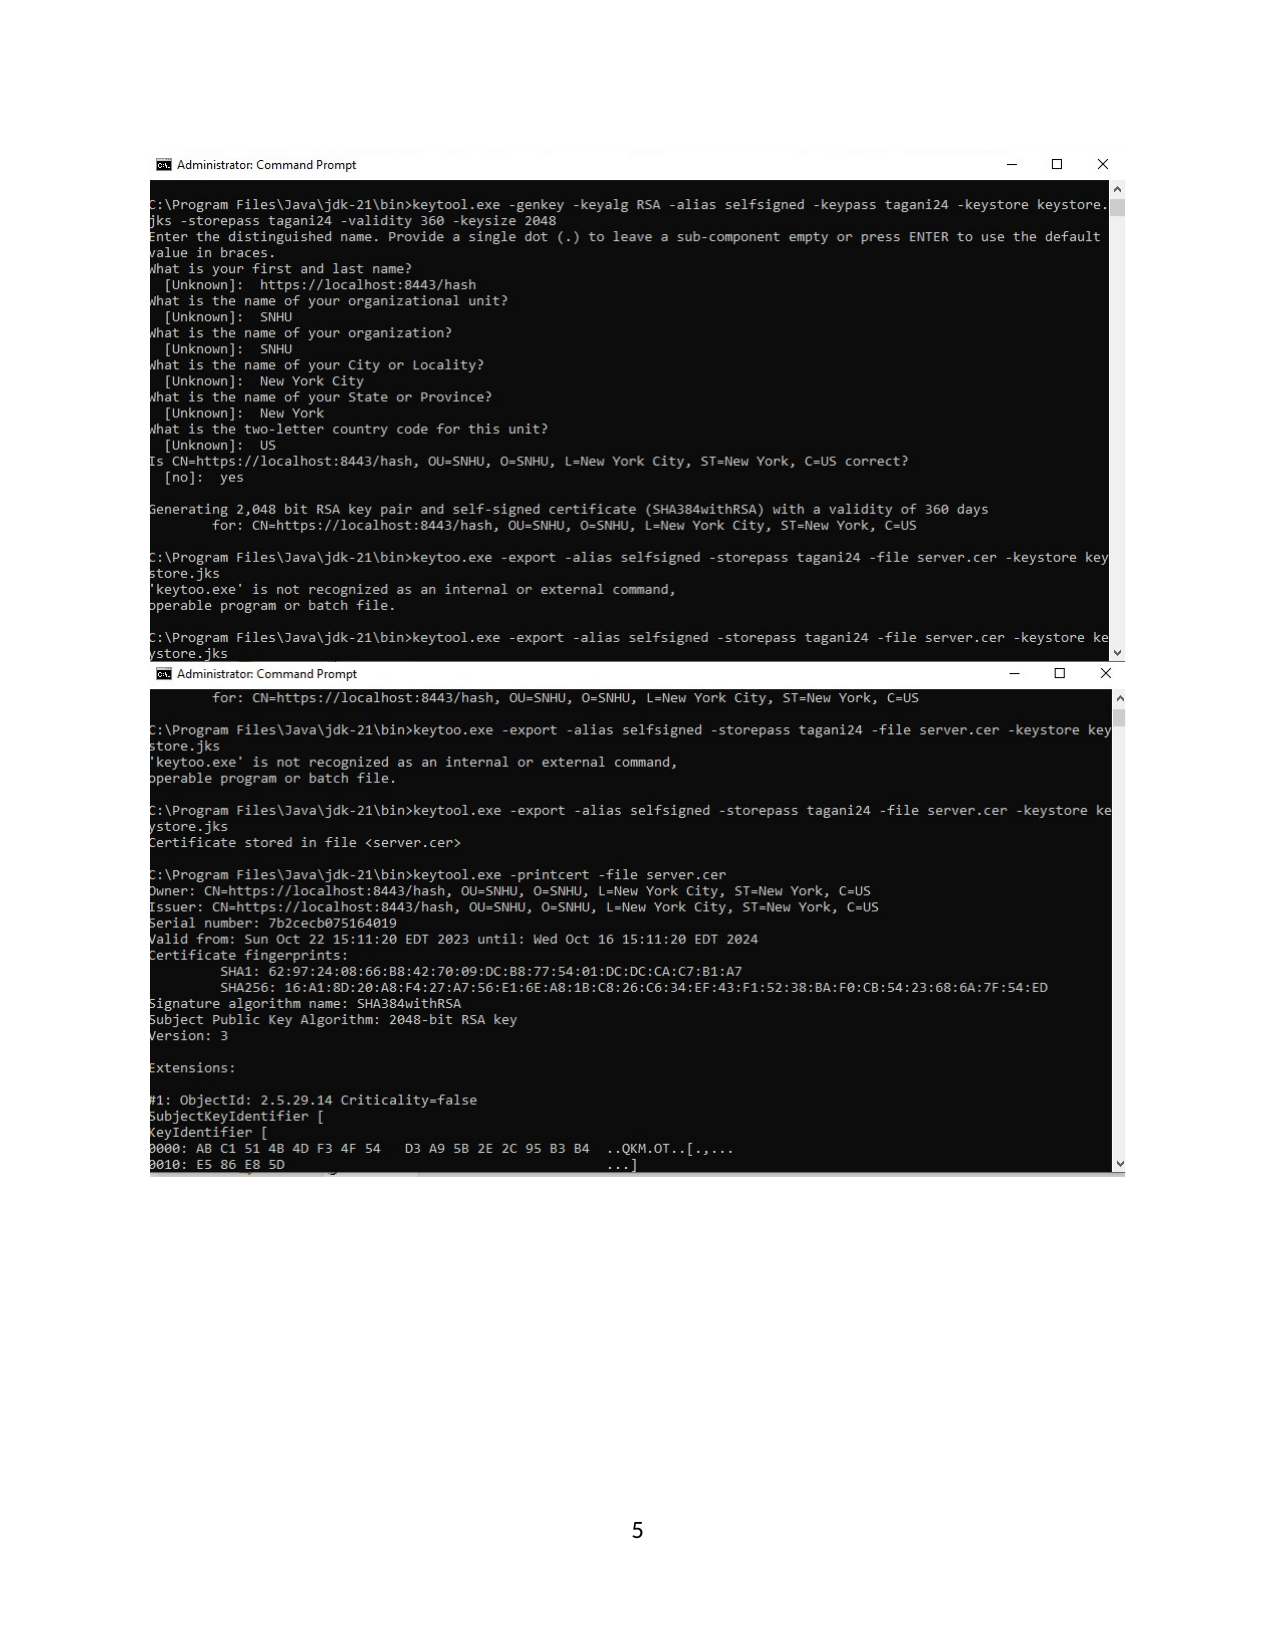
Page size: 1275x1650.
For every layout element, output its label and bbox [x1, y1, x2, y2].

picture [150, 150, 1125, 1177]
